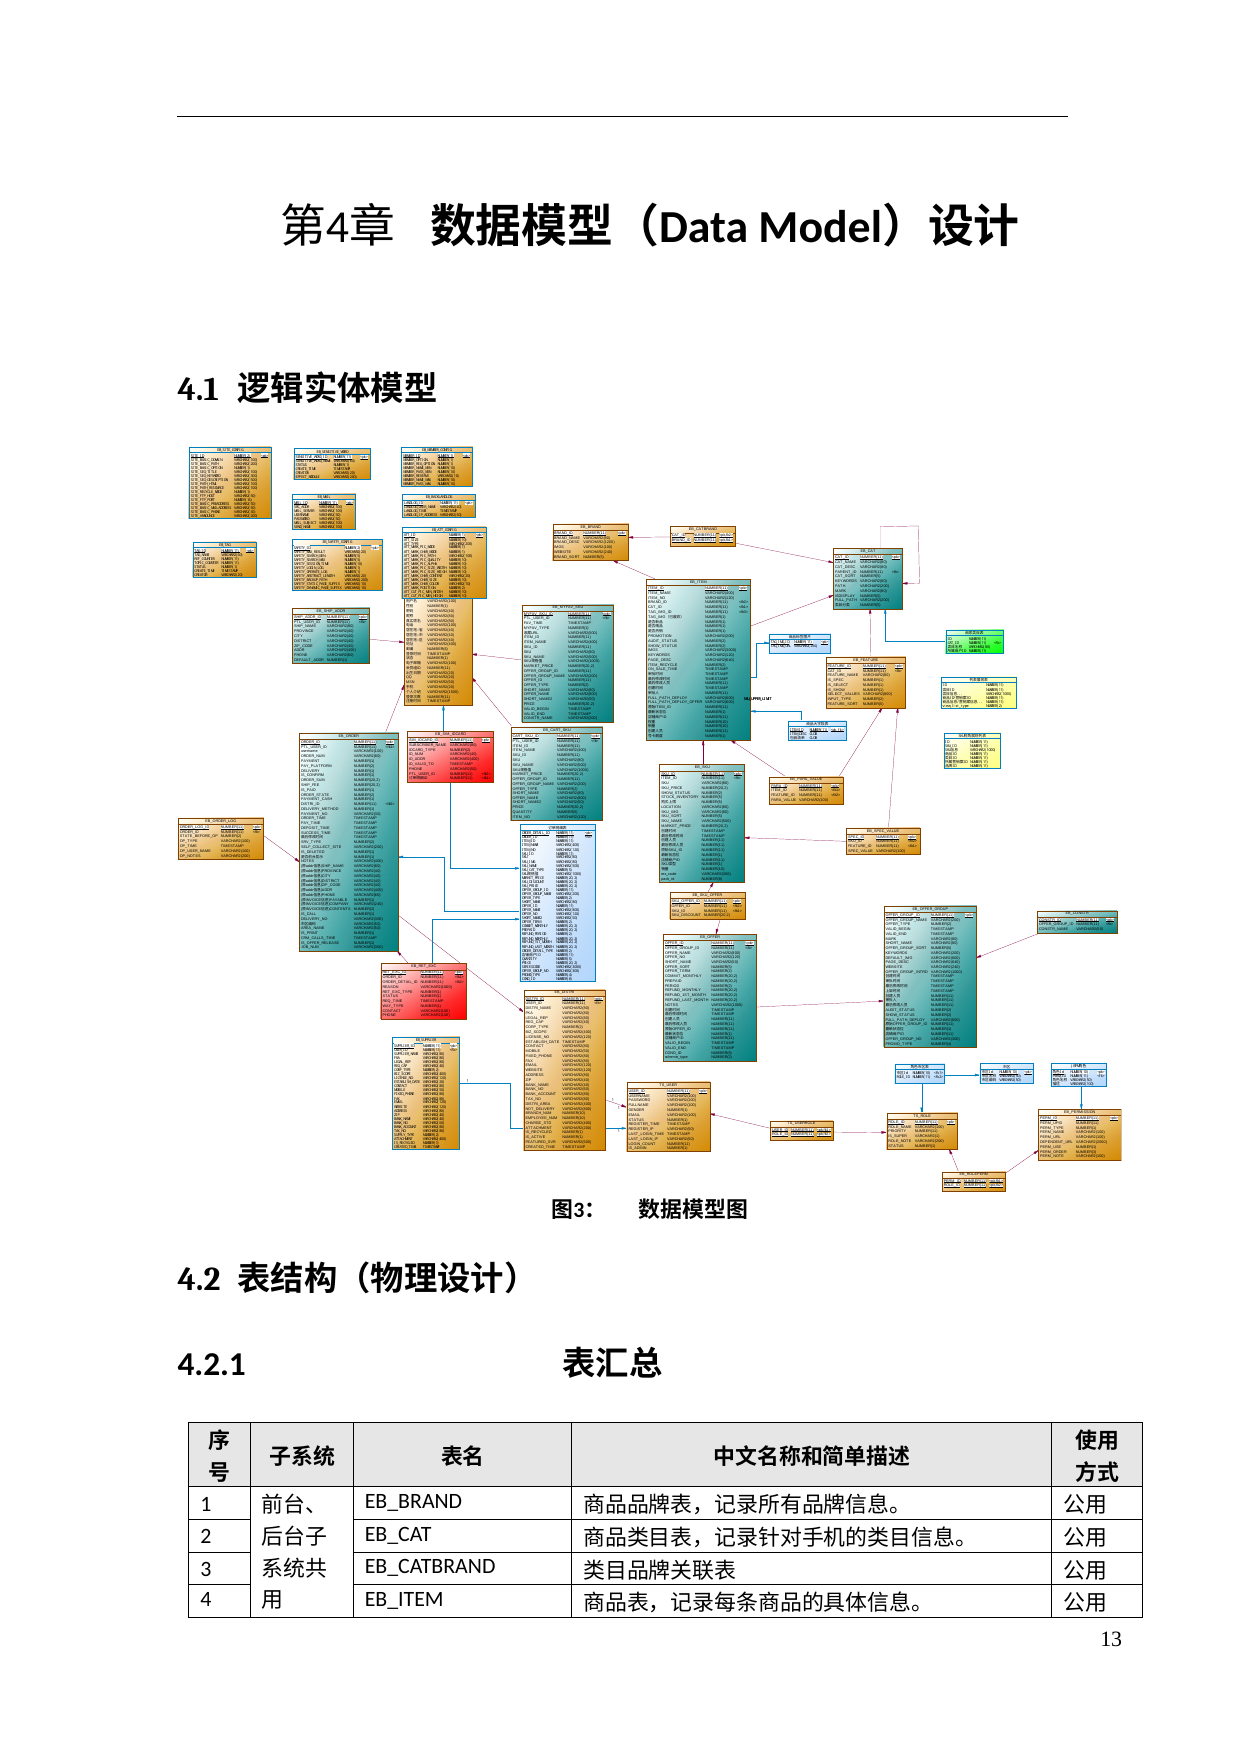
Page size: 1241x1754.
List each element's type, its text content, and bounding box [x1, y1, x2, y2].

table_cell 公用 [1052, 1585, 1142, 1617]
table_cell EB_CAT [354, 1520, 571, 1552]
table_cell 公用 [1052, 1487, 1142, 1519]
table_header 中文名称和简单描述 [572, 1423, 1051, 1486]
table_cell EB_CATBRAND [354, 1553, 571, 1584]
table_cell 2 [189, 1520, 250, 1552]
table_cell 公用 [1052, 1553, 1142, 1584]
table_cell 1 [189, 1487, 250, 1519]
table_cell 公用 [1052, 1520, 1142, 1552]
subtitle 逻辑实体模型 [177, 362, 1122, 410]
table_header 表名 [354, 1423, 571, 1486]
subtitle 表汇总 [177, 1337, 1122, 1385]
table_cell 商品表，记录每条商品的具体信息。 [572, 1585, 1051, 1617]
table_header 序 号 [189, 1423, 250, 1486]
table_header 子系统 [251, 1423, 353, 1486]
table_cell 前台、后台子系统共用 [251, 1487, 353, 1617]
text 数据模型图 [177, 1192, 1122, 1224]
table_cell 4 [189, 1585, 250, 1617]
subtitle 表结构（物理设计） [177, 1252, 1122, 1300]
table_cell 商品品牌表，记录所有品牌信息。 [572, 1487, 1051, 1519]
table_cell EB_BRAND [354, 1487, 571, 1519]
subtitle 数据模型（Data Model）设计 [177, 190, 1122, 256]
table_cell EB_ITEM [354, 1585, 571, 1617]
table_cell 3 [189, 1553, 250, 1584]
table_cell 商品类目表，记录针对手机的类目信息。 [572, 1520, 1051, 1552]
table_cell 类目品牌关联表 [572, 1553, 1051, 1584]
table_header 使用 方式 [1052, 1423, 1142, 1486]
